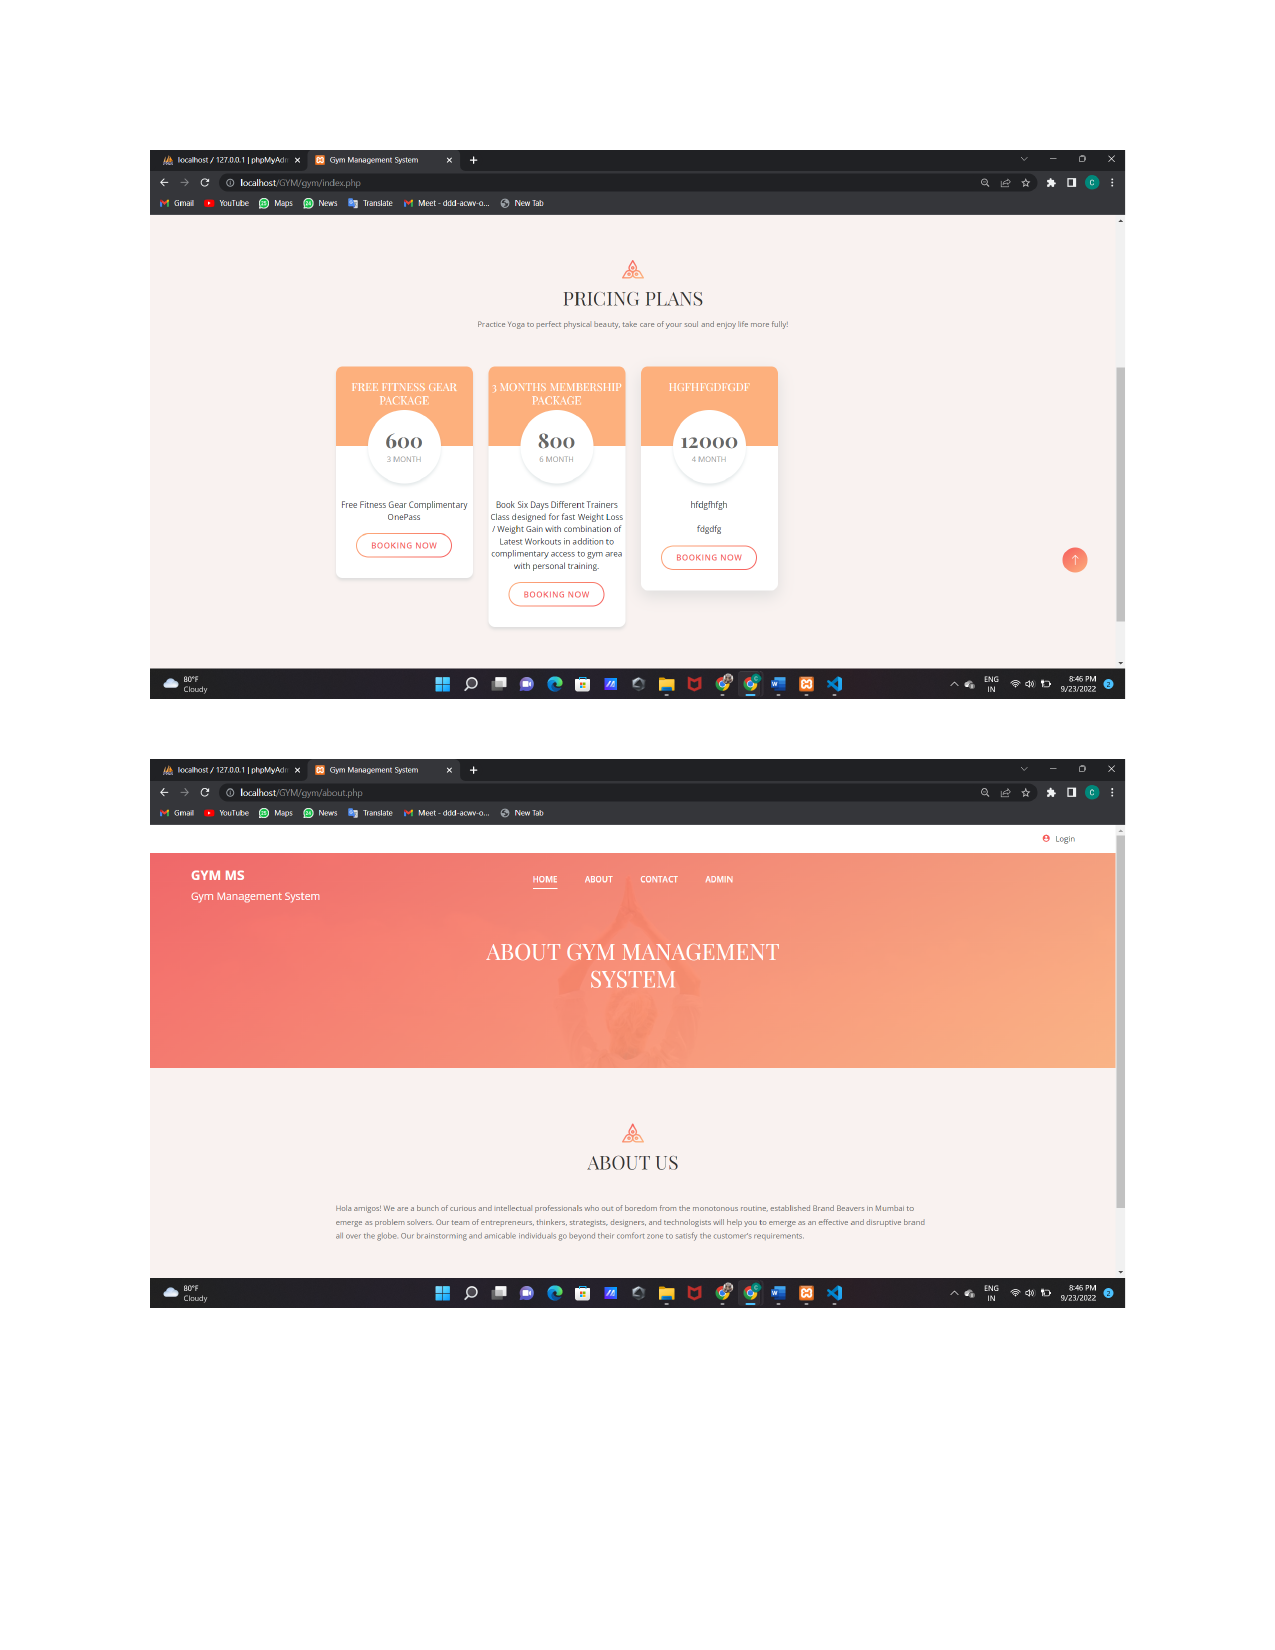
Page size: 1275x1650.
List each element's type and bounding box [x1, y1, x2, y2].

picture [150, 759, 1125, 1308]
picture [150, 150, 1125, 699]
